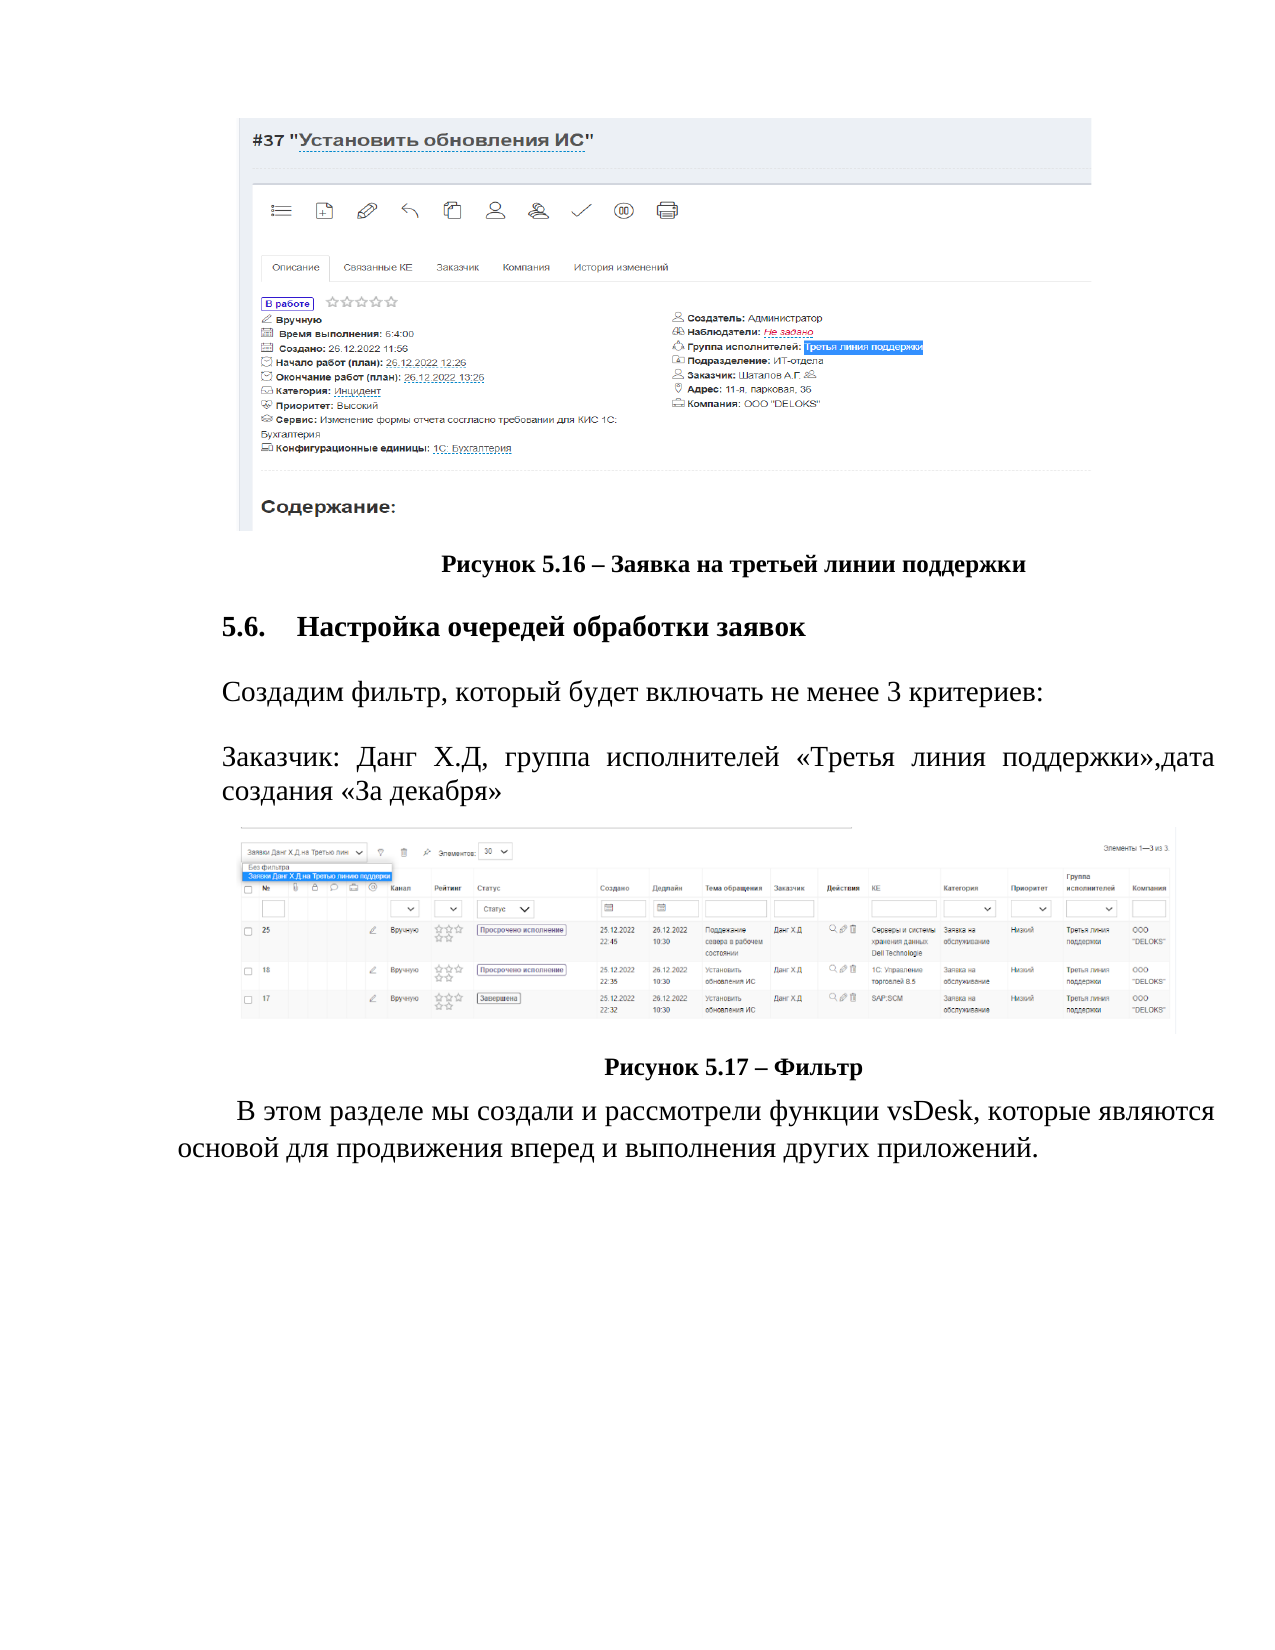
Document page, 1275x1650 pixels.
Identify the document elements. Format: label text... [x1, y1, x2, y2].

text Рисунок 5.16 – Заявка на третьей линии поддержки [177, 549, 1216, 578]
picture [236, 118, 1092, 531]
text Создадим фильтр, который будет включать не менее 3 критериев: [222, 674, 1216, 708]
text Заказчик: Данг Х.Д, группа исполнителей «Третья линия поддержки»,дата создания «За декабря» [222, 739, 1216, 806]
list Настройка очередей обработки заявок [222, 609, 1216, 643]
picture [236, 827, 1177, 1034]
text В этом разделе мы создали и рассмотрели функции vsDesk, которые являются основой для продвижения вперед и выполнения других приложений. [177, 1093, 1216, 1163]
text Рисунок 5.17 – Фильтр [177, 1052, 1216, 1081]
